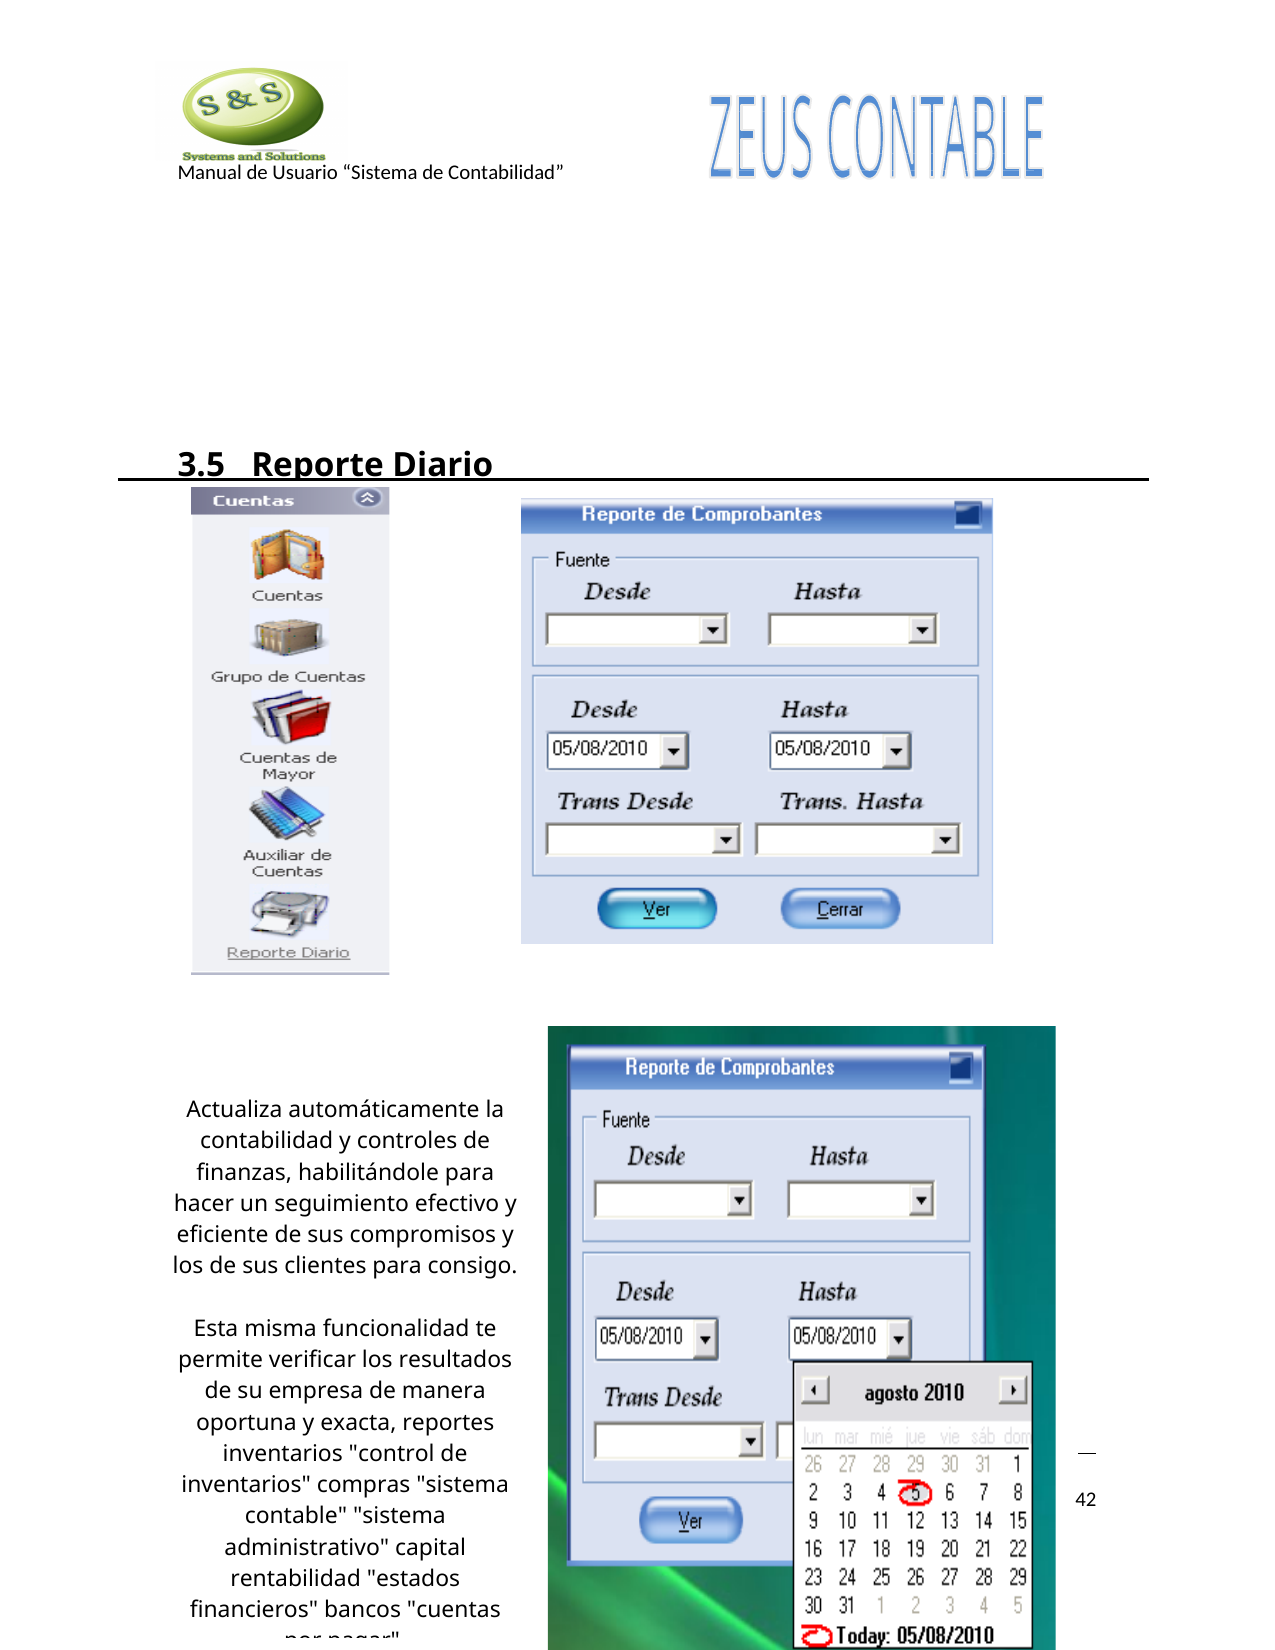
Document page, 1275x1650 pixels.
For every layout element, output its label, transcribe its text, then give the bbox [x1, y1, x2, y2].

picture [155, 61, 348, 161]
picture [547, 1026, 1056, 1650]
text 3.5 Reporte Diario [177, 440, 1098, 478]
picture [191, 487, 390, 975]
picture [521, 498, 994, 944]
